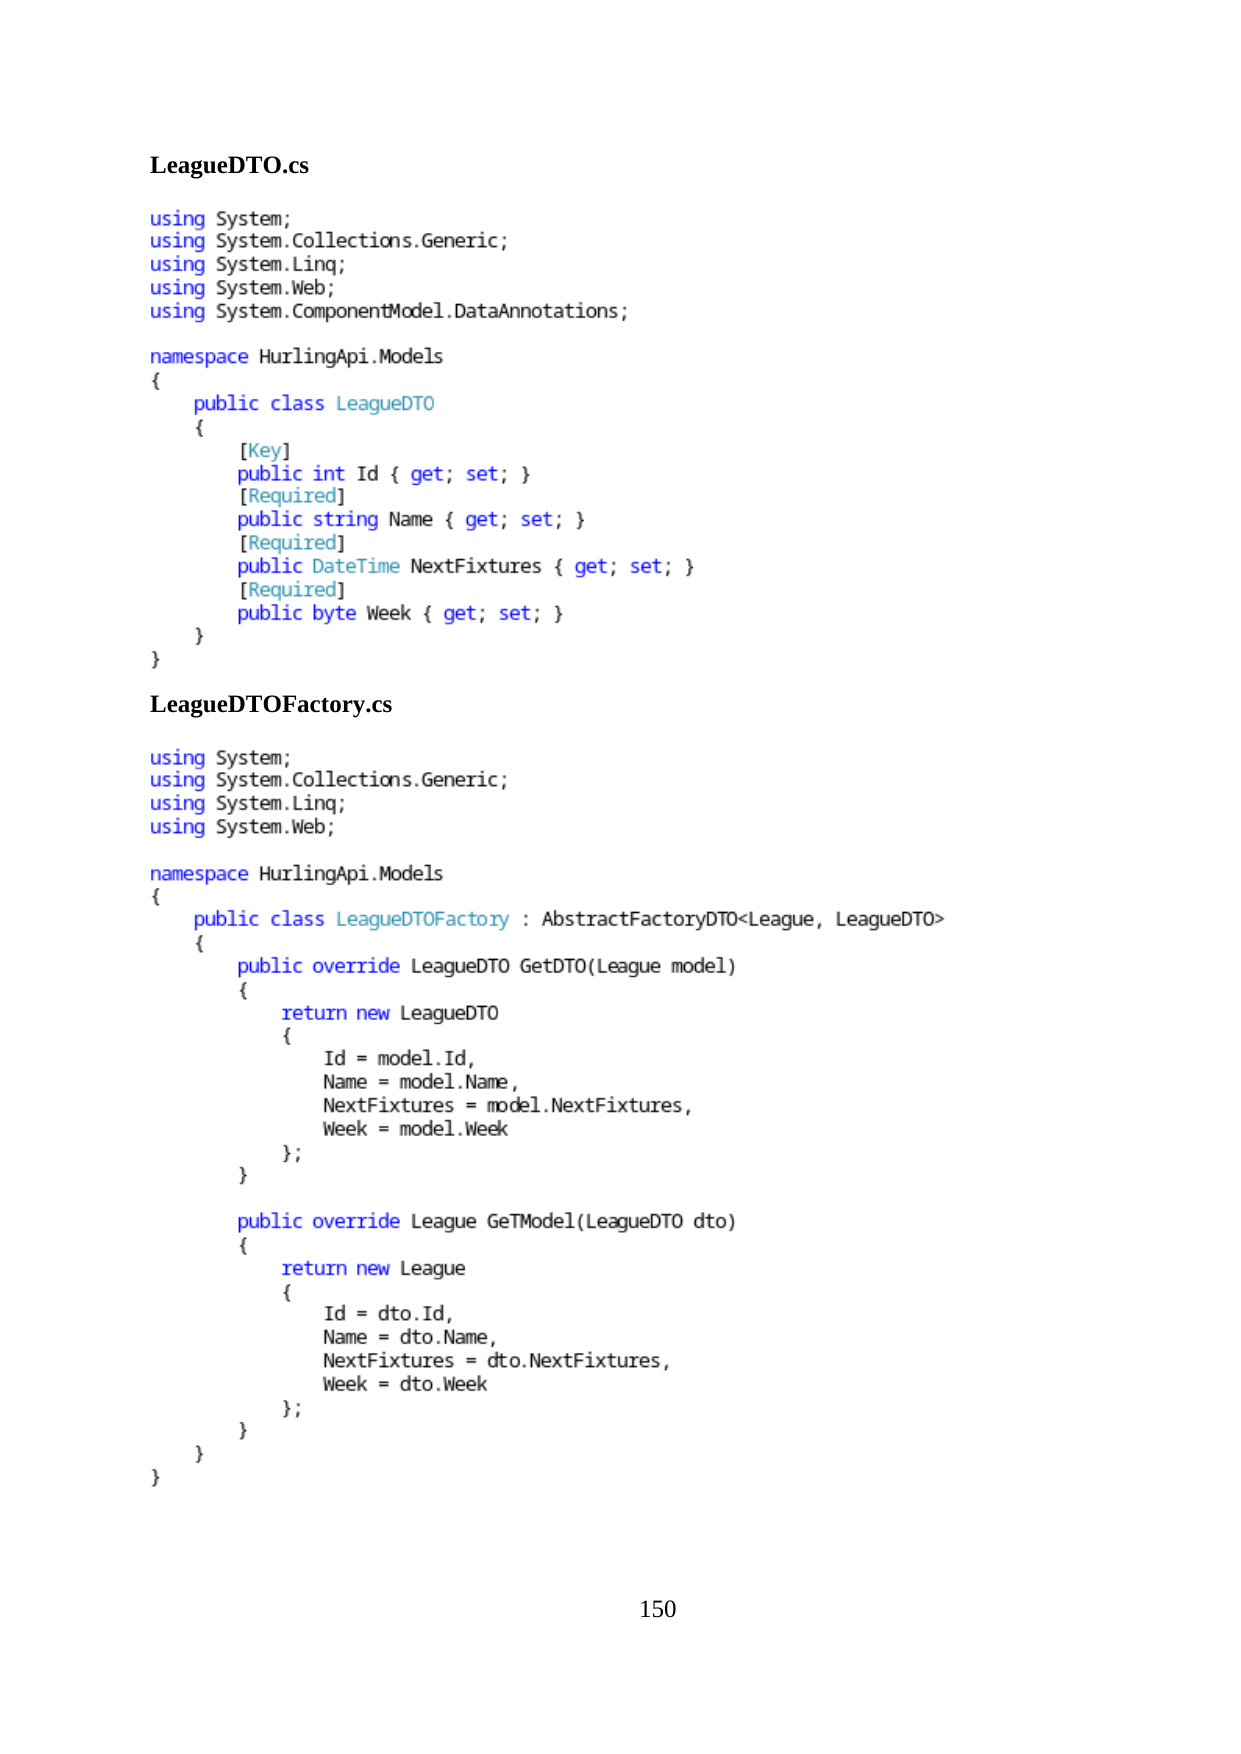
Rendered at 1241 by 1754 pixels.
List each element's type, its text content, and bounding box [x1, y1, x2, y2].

subtitle LeagueDTO.cs [150, 150, 1090, 179]
subtitle LeagueDTOFactory.cs [150, 689, 1090, 718]
